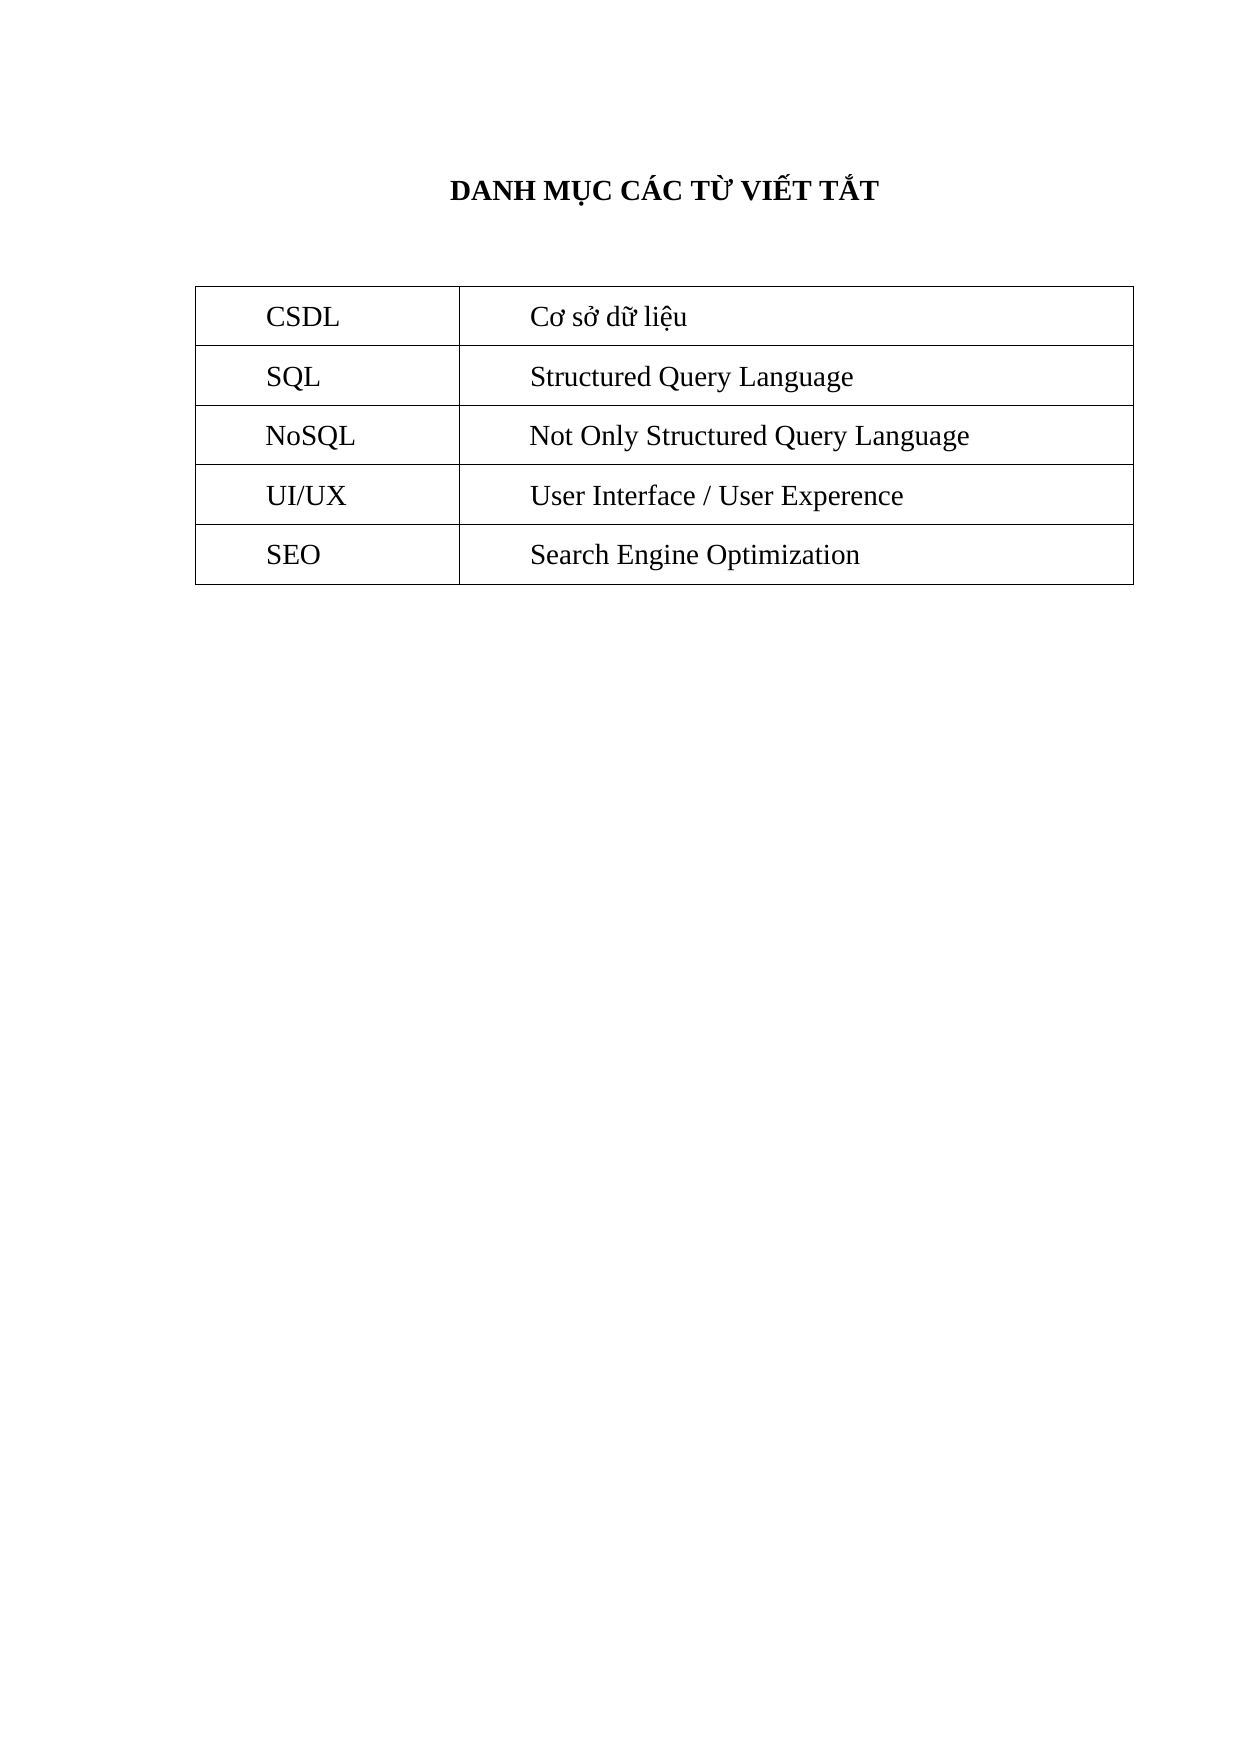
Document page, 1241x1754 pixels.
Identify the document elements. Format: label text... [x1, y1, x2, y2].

text DANH MỤC CÁC TỪ VIẾT TẮT [207, 173, 1122, 206]
table_header Cơ sở dữ liệu [460, 287, 1133, 345]
table_cell Structured Query Language [460, 346, 1133, 405]
table_cell UI/UX [196, 465, 459, 524]
table_cell SQL [196, 346, 459, 405]
table_cell Not Only Structured Query Language [460, 406, 1133, 464]
table_cell Search Engine Optimization [460, 525, 1133, 583]
table_cell SEO [196, 525, 459, 583]
table_cell User Interface / User Experence [460, 465, 1133, 524]
table_header CSDL [196, 287, 459, 345]
table_cell NoSQL [196, 406, 459, 464]
